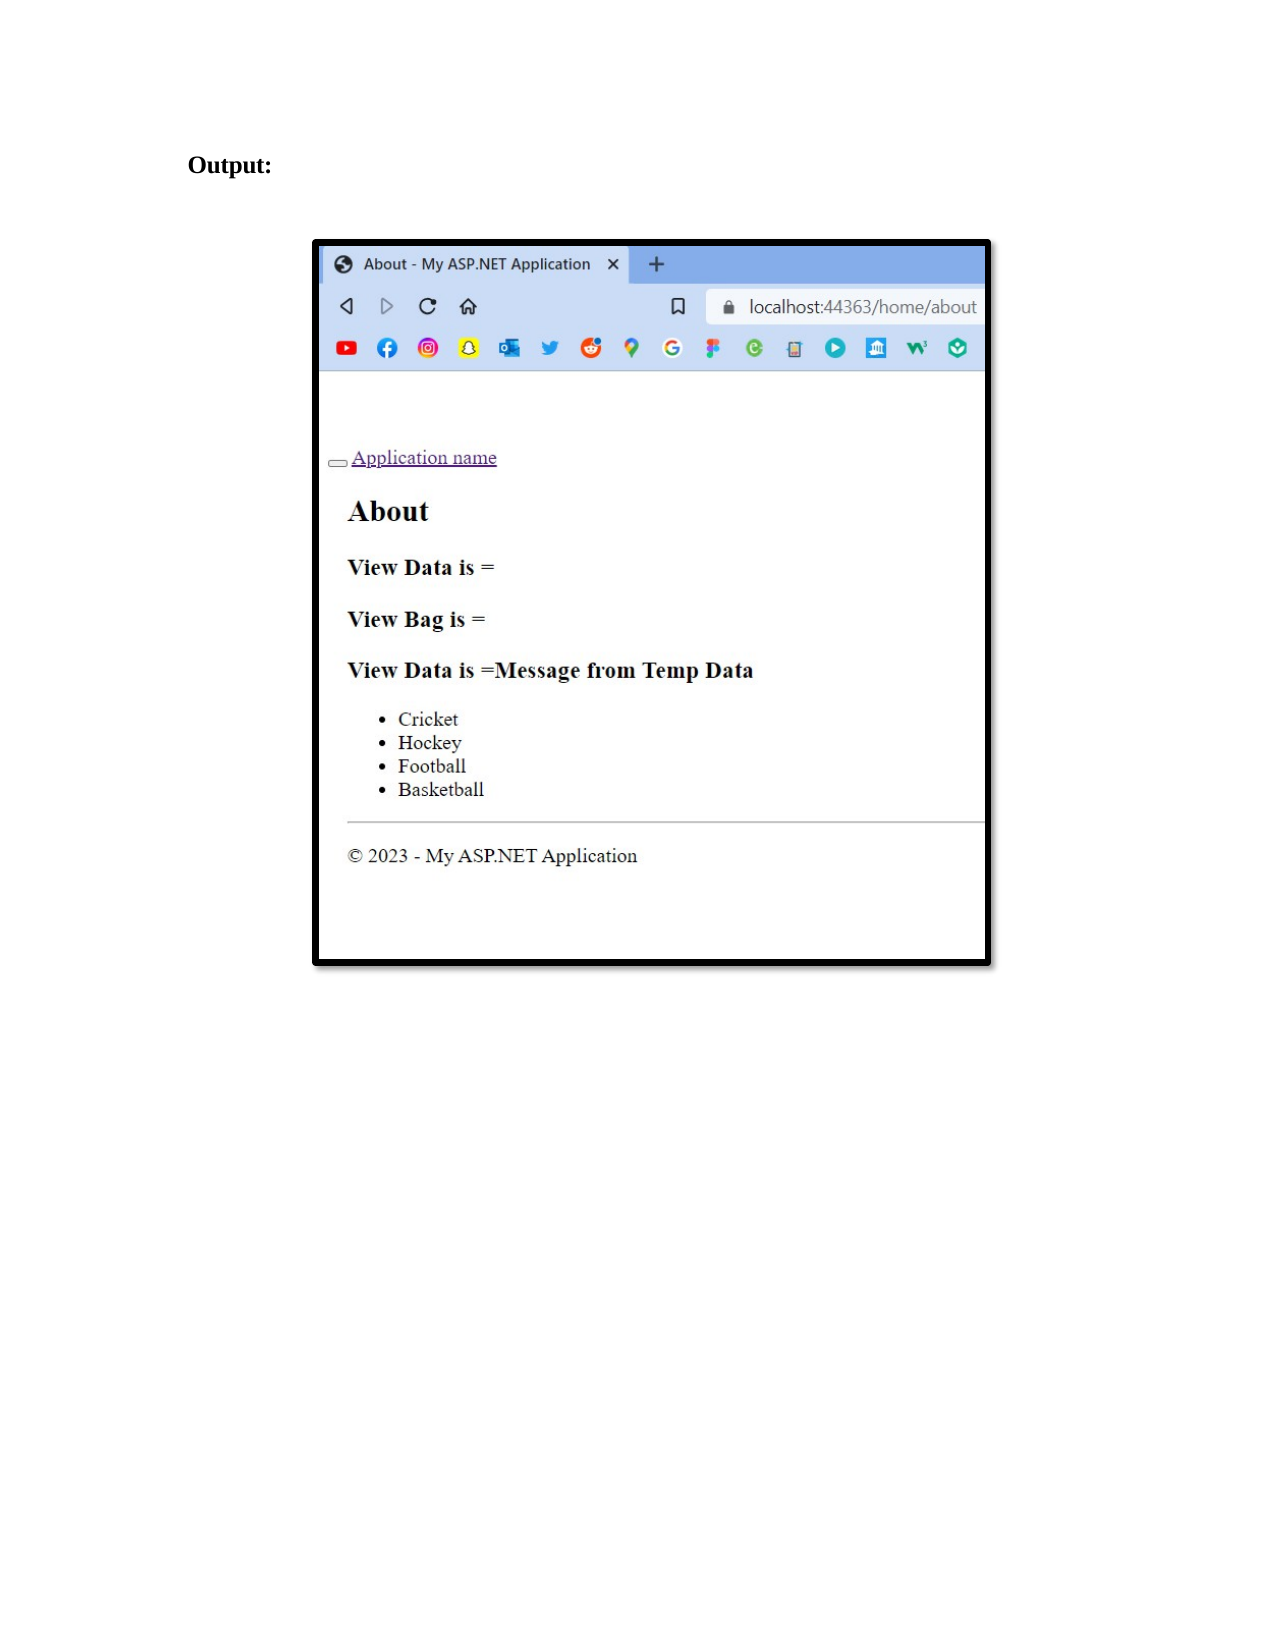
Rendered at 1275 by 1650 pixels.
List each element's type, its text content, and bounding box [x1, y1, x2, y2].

picture [309, 237, 1002, 977]
text Output: [187, 150, 1162, 179]
